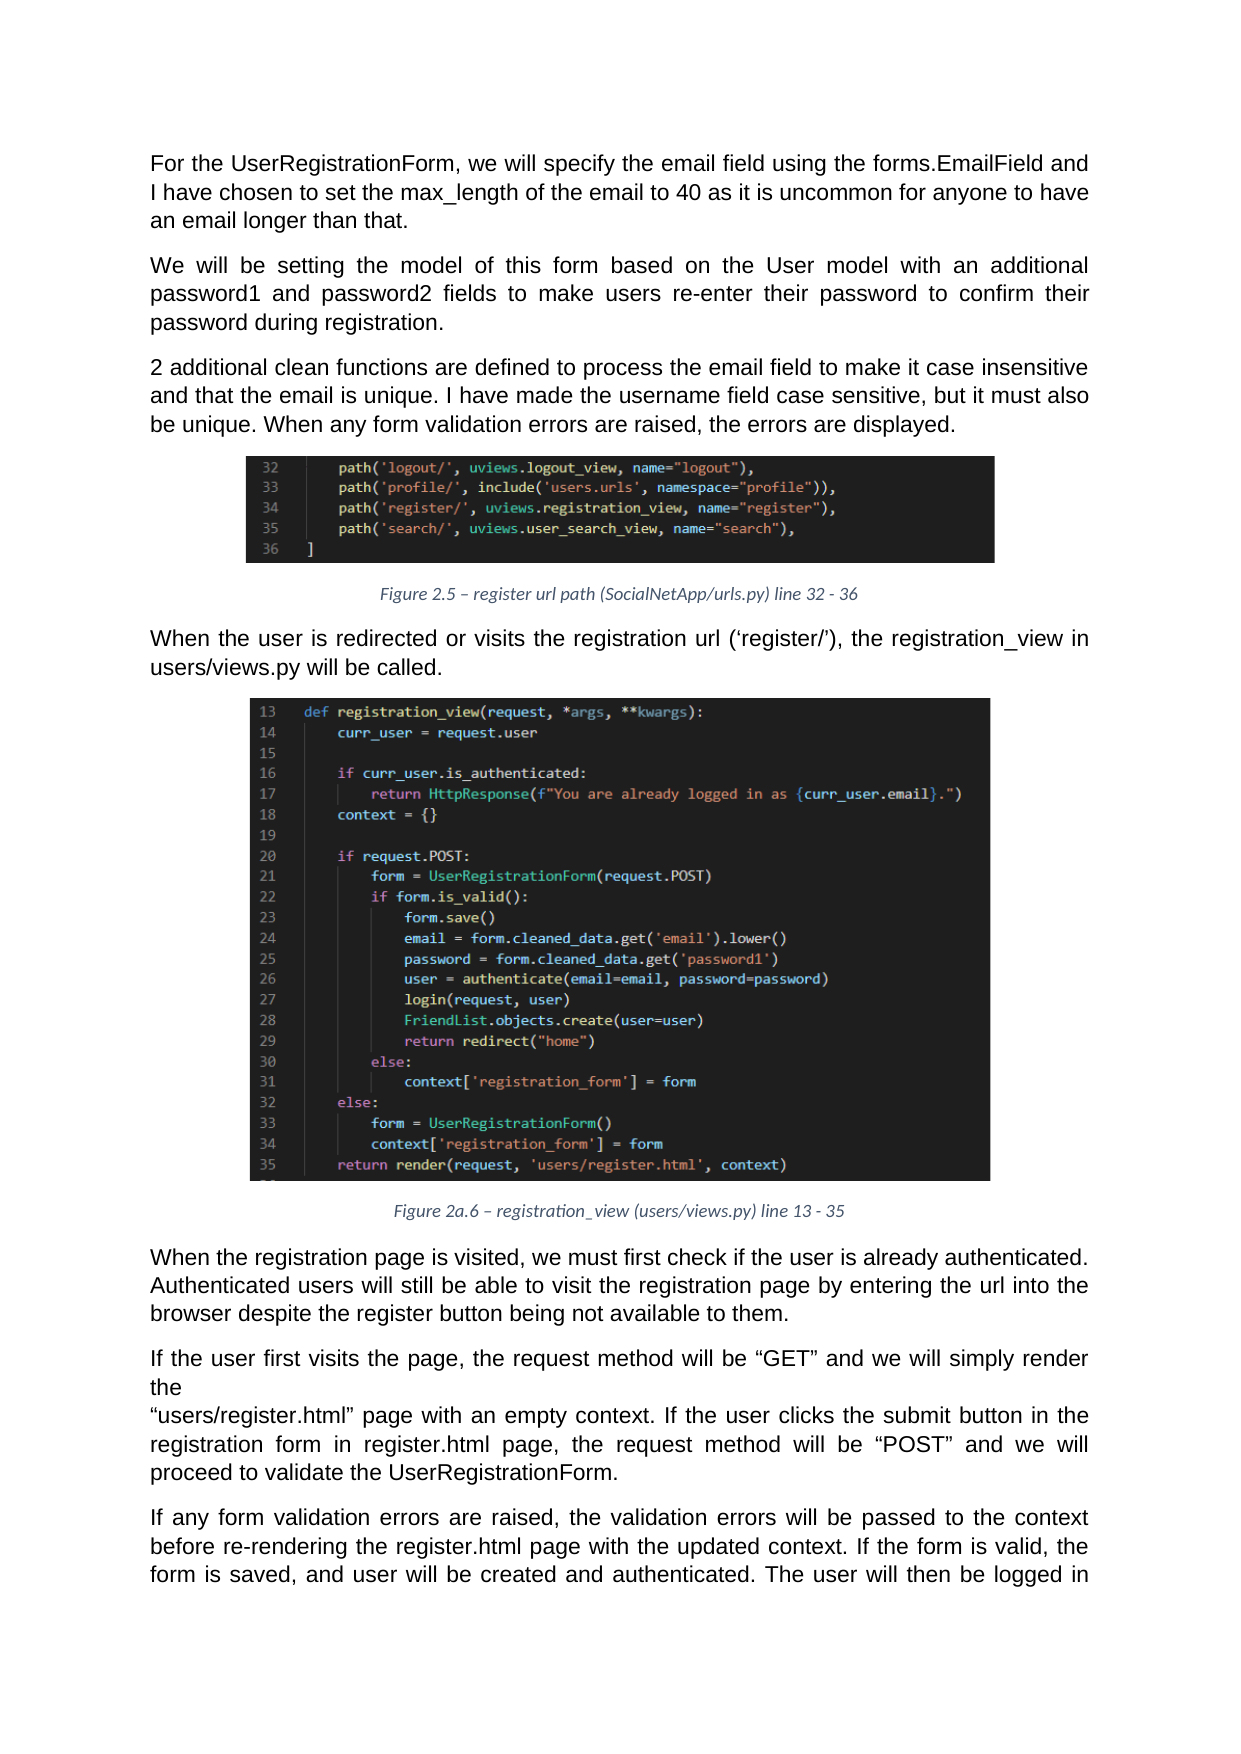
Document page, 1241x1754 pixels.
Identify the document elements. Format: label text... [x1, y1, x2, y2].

text When the registration page is visited, we must first check if the user is already authenticated. Authenticated users will still be able to visit the registration page by entering the url into the browser despite the register button being not available to them. [150, 1243, 1090, 1327]
text We will be setting the model of this form based on the User model with an additional password1 and password2 fields to make users re-enter their password to confirm their password during registration. [150, 252, 1090, 335]
text 2 additional clean functions are defined to process the email field to make it case insensitive and that the email is unique. I have made the username field case sensitive, but it must also be unique. When any form validation errors are raised, the errors are displayed. [150, 354, 1090, 437]
text For the UserRegistrationForm, we will specify the email field using the forms.EmailField and I have chosen to set the max_length of the email to 40 as it is uncommon for anyone to have an email longer than that. [150, 150, 1090, 233]
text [150, 1504, 1090, 1587]
text Figure 2a.6 – registration_view (users/views.py) line 13 - 35 [150, 1200, 1090, 1223]
text Figure 2.5 – register url path (SocialNetApp/urls.py) line 32 - 36 [150, 582, 1090, 604]
picture [245, 456, 995, 563]
picture [249, 698, 991, 1181]
text When the user is redirected or visits the registration url (‘register/’), the registration_view in users/views.py will be called. [150, 625, 1090, 680]
text If the user first visits the page, the request method will be “GET” and we will simply render the “users/register.html” page with an empty context. If the user clicks the submit button in the registration form in register.html page, the request method will be “POST” and we will proceed to validate the UserRegistrationForm. [150, 1345, 1090, 1486]
